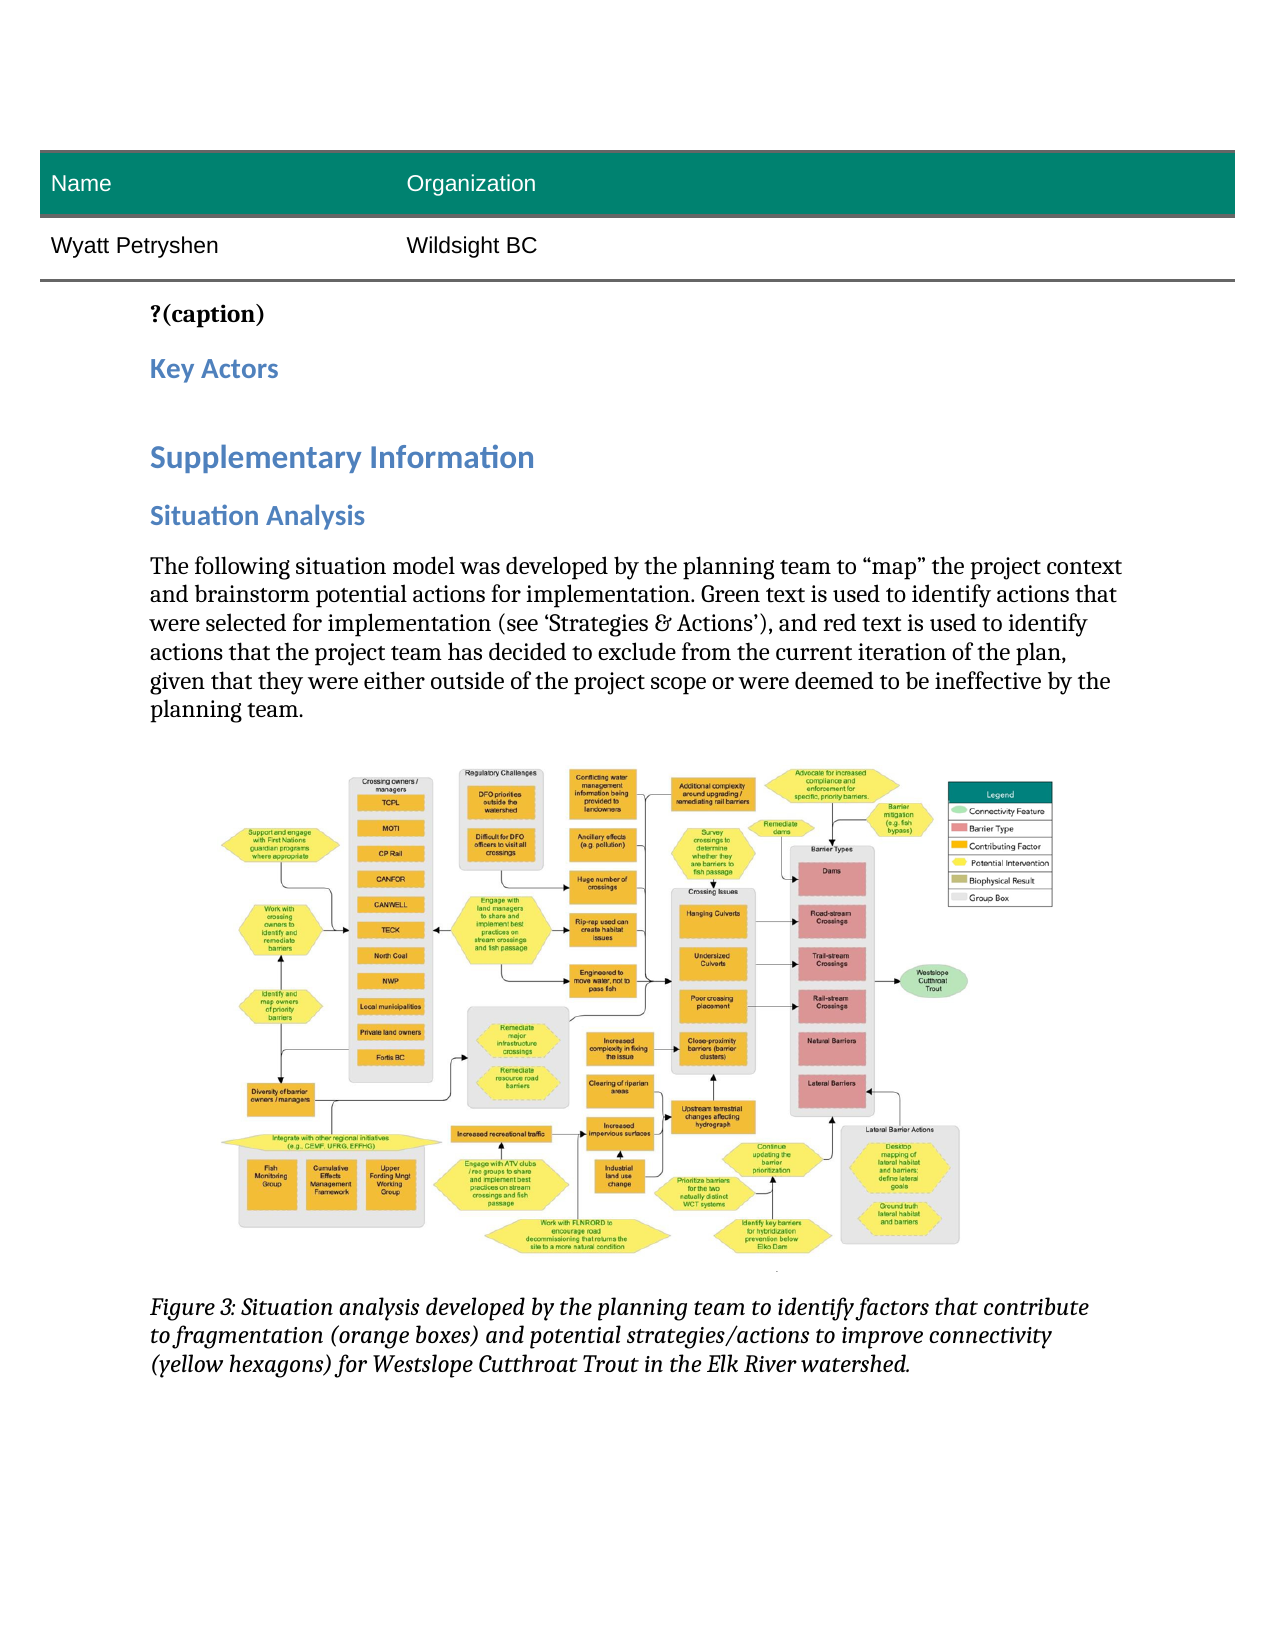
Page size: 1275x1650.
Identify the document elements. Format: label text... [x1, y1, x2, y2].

subtitle Supplementary Information [150, 436, 1125, 476]
table_cell Wyatt Petryshen [40, 218, 396, 278]
table_cell Wildsight BC [396, 218, 1235, 278]
picture [188, 742, 1064, 1272]
table_header Organization [396, 153, 1235, 214]
subtitle Situation Analysis [150, 497, 1125, 533]
subtitle Key Actors [150, 350, 1125, 386]
table_header Figure 3: Situation analysis developed by the planning team to identify factors that contribute to fragmentation (orange boxes) and potential strategies/actions to improve connectivity (yellow hexagons) for Westslope Cutthroat Trout in the Elk River watershed. [139, 743, 1114, 1391]
text ?(caption) [150, 300, 1125, 329]
table_header Name [40, 153, 396, 214]
text The following situation model was developed by the planning team to “map” the project context and brainstorm potential actions for implementation. Green text is used to identify actions that were selected for implementation (see ‘Strategies & Actions’), and red text is used to identify actions that the project team has decided to exclude from the current iteration of the plan, given that they were either outside of the project scope or were deemed to be ineffective by the planning team. [150, 552, 1125, 724]
